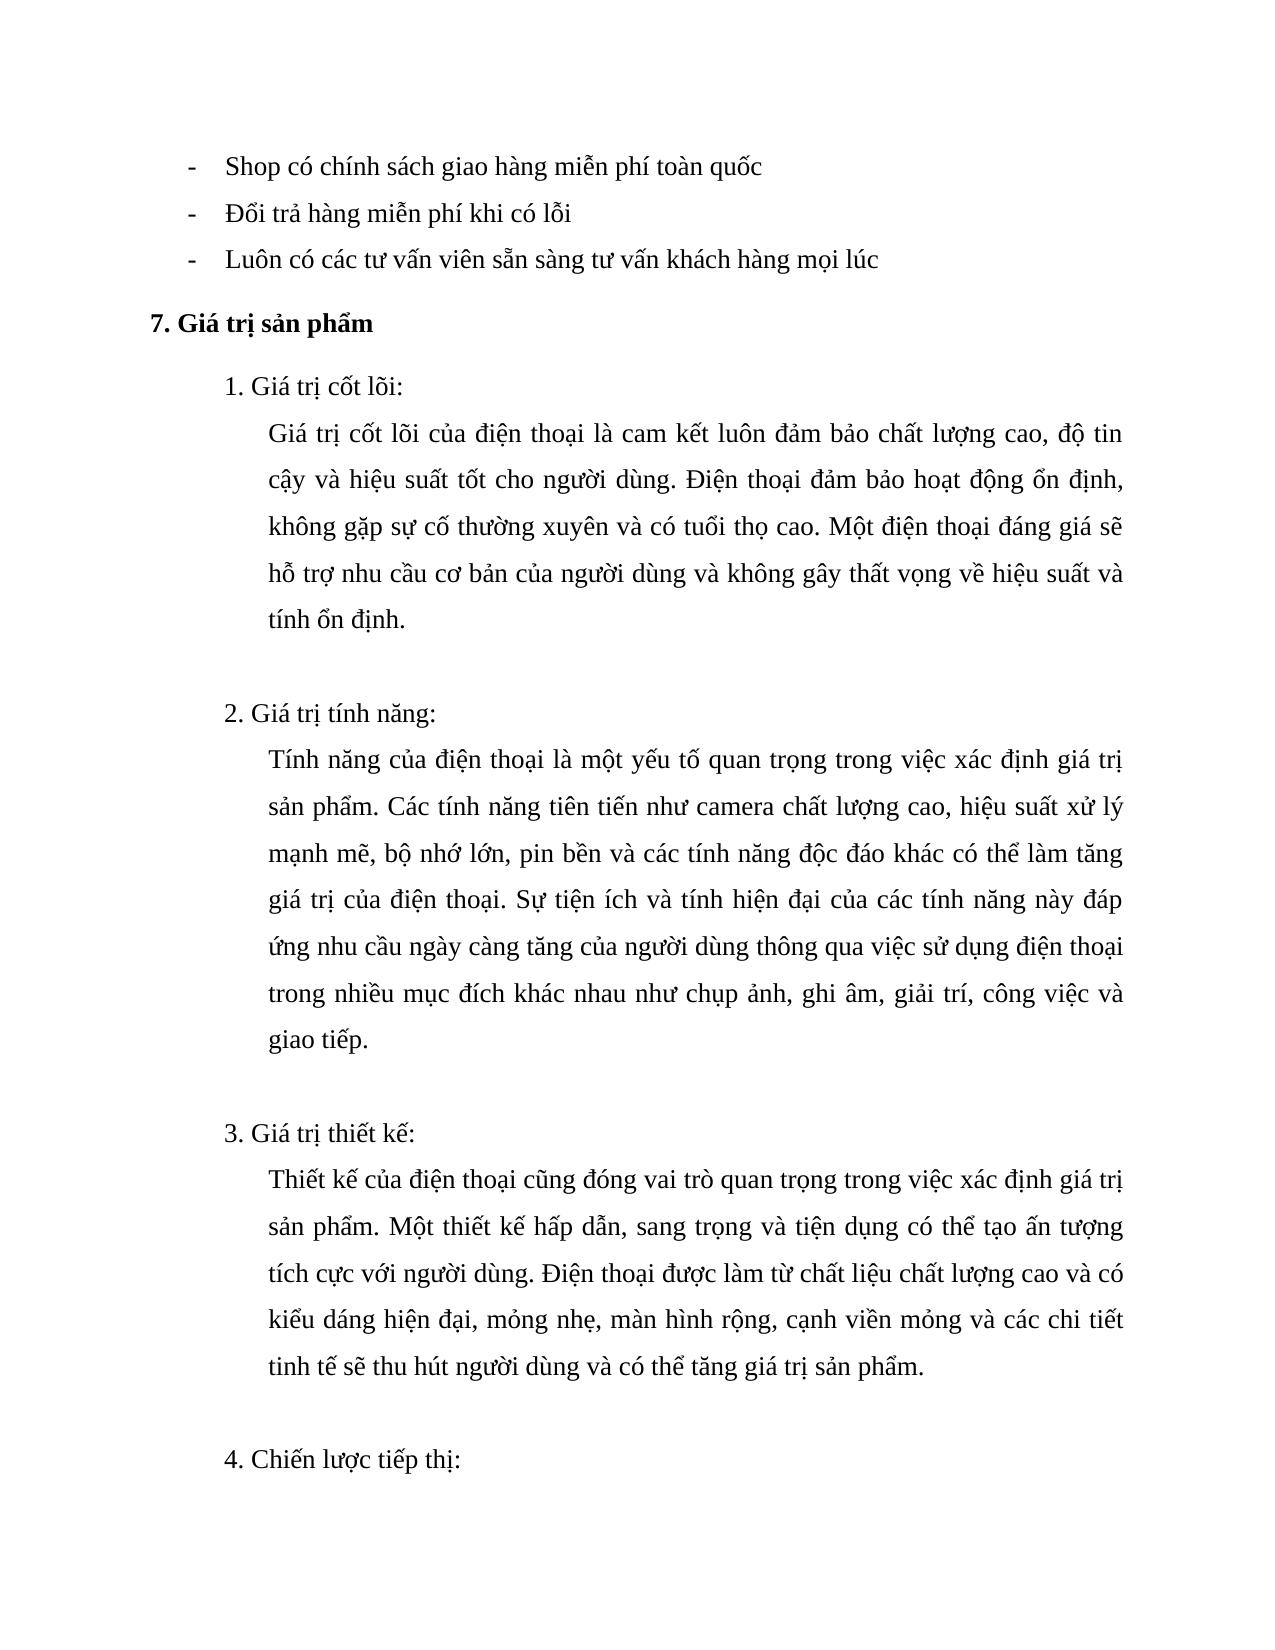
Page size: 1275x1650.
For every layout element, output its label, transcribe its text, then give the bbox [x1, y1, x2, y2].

text 7. Giá trị sản phẩm [150, 307, 1155, 338]
text Giá trị cốt lõi của điện thoại là cam kết luôn đảm bảo chất lượng cao, độ tin cậy và hiệu suất tốt cho người dùng. Điện thoại đảm bảo hoạt động ổn định, không gặp sự cố thường xuyên và có tuổi thọ cao. Một điện thoại đáng giá sẽ hỗ trợ nhu cầu cơ bản của người dùng và không gây thất vọng về hiệu suất và tính ổn định. [268, 417, 1125, 634]
list Luôn có các tư vấn viên sẵn sàng tư vấn khách hàng mọi lúc [187, 243, 1155, 274]
text Thiết kế của điện thoại cũng đóng vai trò quan trọng trong việc xác định giá trị sản phẩm. Một thiết kế hấp dẫn, sang trọng và tiện dụng có thể tạo ấn tượng tích cực với người dùng. Điện thoại được làm từ chất liệu chất lượng cao và có kiểu dáng hiện đại, mỏng nhẹ, màn hình rộng, cạnh viền mỏng và các chi tiết tinh tế sẽ thu hút người dùng và có thể tăng giá trị sản phẩm. [268, 1163, 1125, 1381]
text 3. Giá trị thiết kế: [224, 1117, 1125, 1148]
text 1. Giá trị cốt lõi: [224, 370, 1125, 401]
list Shop có chính sách giao hàng miễn phí toàn quốc [187, 150, 1155, 181]
list Đổi trả hàng miễn phí khi có lỗi [187, 197, 1155, 228]
text Tính năng của điện thoại là một yếu tố quan trọng trong việc xác định giá trị sản phẩm. Các tính năng tiên tiến như camera chất lượng cao, hiệu suất xử lý mạnh mẽ, bộ nhớ lớn, pin bền và các tính năng độc đáo khác có thể làm tăng giá trị của điện thoại. Sự tiện ích và tính hiện đại của các tính năng này đáp ứng nhu cầu ngày càng tăng của người dùng thông qua việc sử dụng điện thoại trong nhiều mục đích khác nhau như chụp ảnh, ghi âm, giải trí, công việc và giao tiếp. [268, 743, 1125, 1054]
text 2. Giá trị tính năng: [224, 697, 1125, 728]
text 4. Chiến lược tiếp thị: [224, 1443, 1125, 1474]
